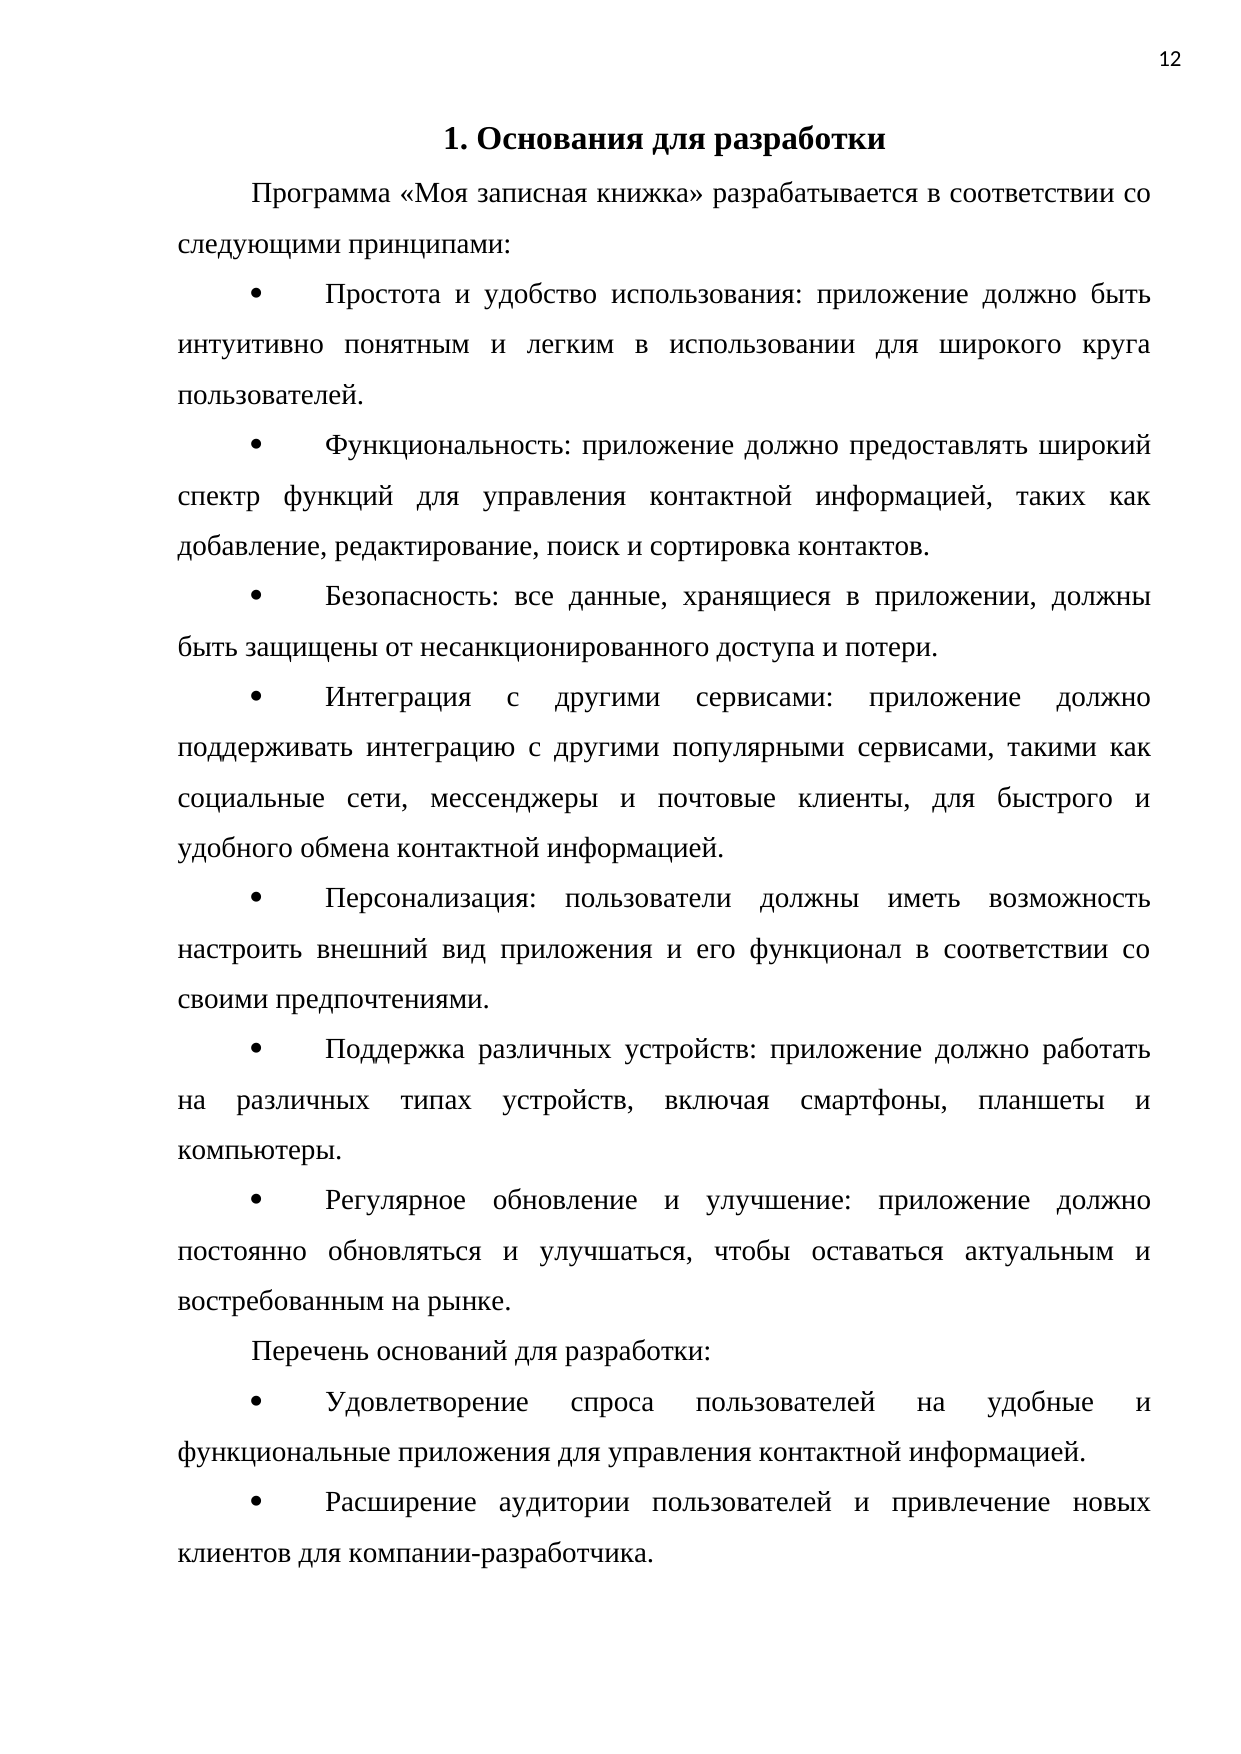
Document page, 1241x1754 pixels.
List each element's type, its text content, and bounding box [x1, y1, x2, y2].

text 1. Основания для разработки [177, 118, 1152, 156]
list Интеграция с другими сервисами: приложение должно поддерживать интеграцию с другими популярными сервисами, такими как социальные сети, мессенджеры и почтовые клиенты, для быстрого и удобного обмена контактной информацией. [177, 679, 1152, 864]
list Персонализация: пользователи должны иметь возможность настроить внешний вид приложения и его функционал в соответствии со своими предпочтениями. [177, 880, 1152, 1015]
list Поддержка различных устройств: приложение должно работать на различных типах устройств, включая смартфоны, планшеты и компьютеры. [177, 1031, 1152, 1166]
list Простота и удобство использования: приложение должно быть интуитивно понятным и легким в использовании для широкого круга пользователей. [177, 276, 1152, 411]
text Программа «Моя записная книжка» разрабатывается в соответствии со следующими принципами: [177, 176, 1152, 259]
list Расширение аудитории пользователей и привлечение новых клиентов для компании-разработчика. [177, 1484, 1152, 1568]
list Регулярное обновление и улучшение: приложение должно постоянно обновляться и улучшаться, чтобы оставаться актуальным и востребованным на рынке. [177, 1182, 1152, 1317]
list Удовлетворение спроса пользователей на удобные и функциональные приложения для управления контактной информацией. [177, 1384, 1152, 1468]
list Безопасность: все данные, хранящиеся в приложении, должны быть защищены от несанкционированного доступа и потери. [177, 578, 1152, 662]
text Перечень оснований для разработки: [177, 1333, 1152, 1367]
list Функциональность: приложение должно предоставлять широкий спектр функций для управления контактной информацией, таких как добавление, редактирование, поиск и сортировка контактов. [177, 427, 1152, 562]
